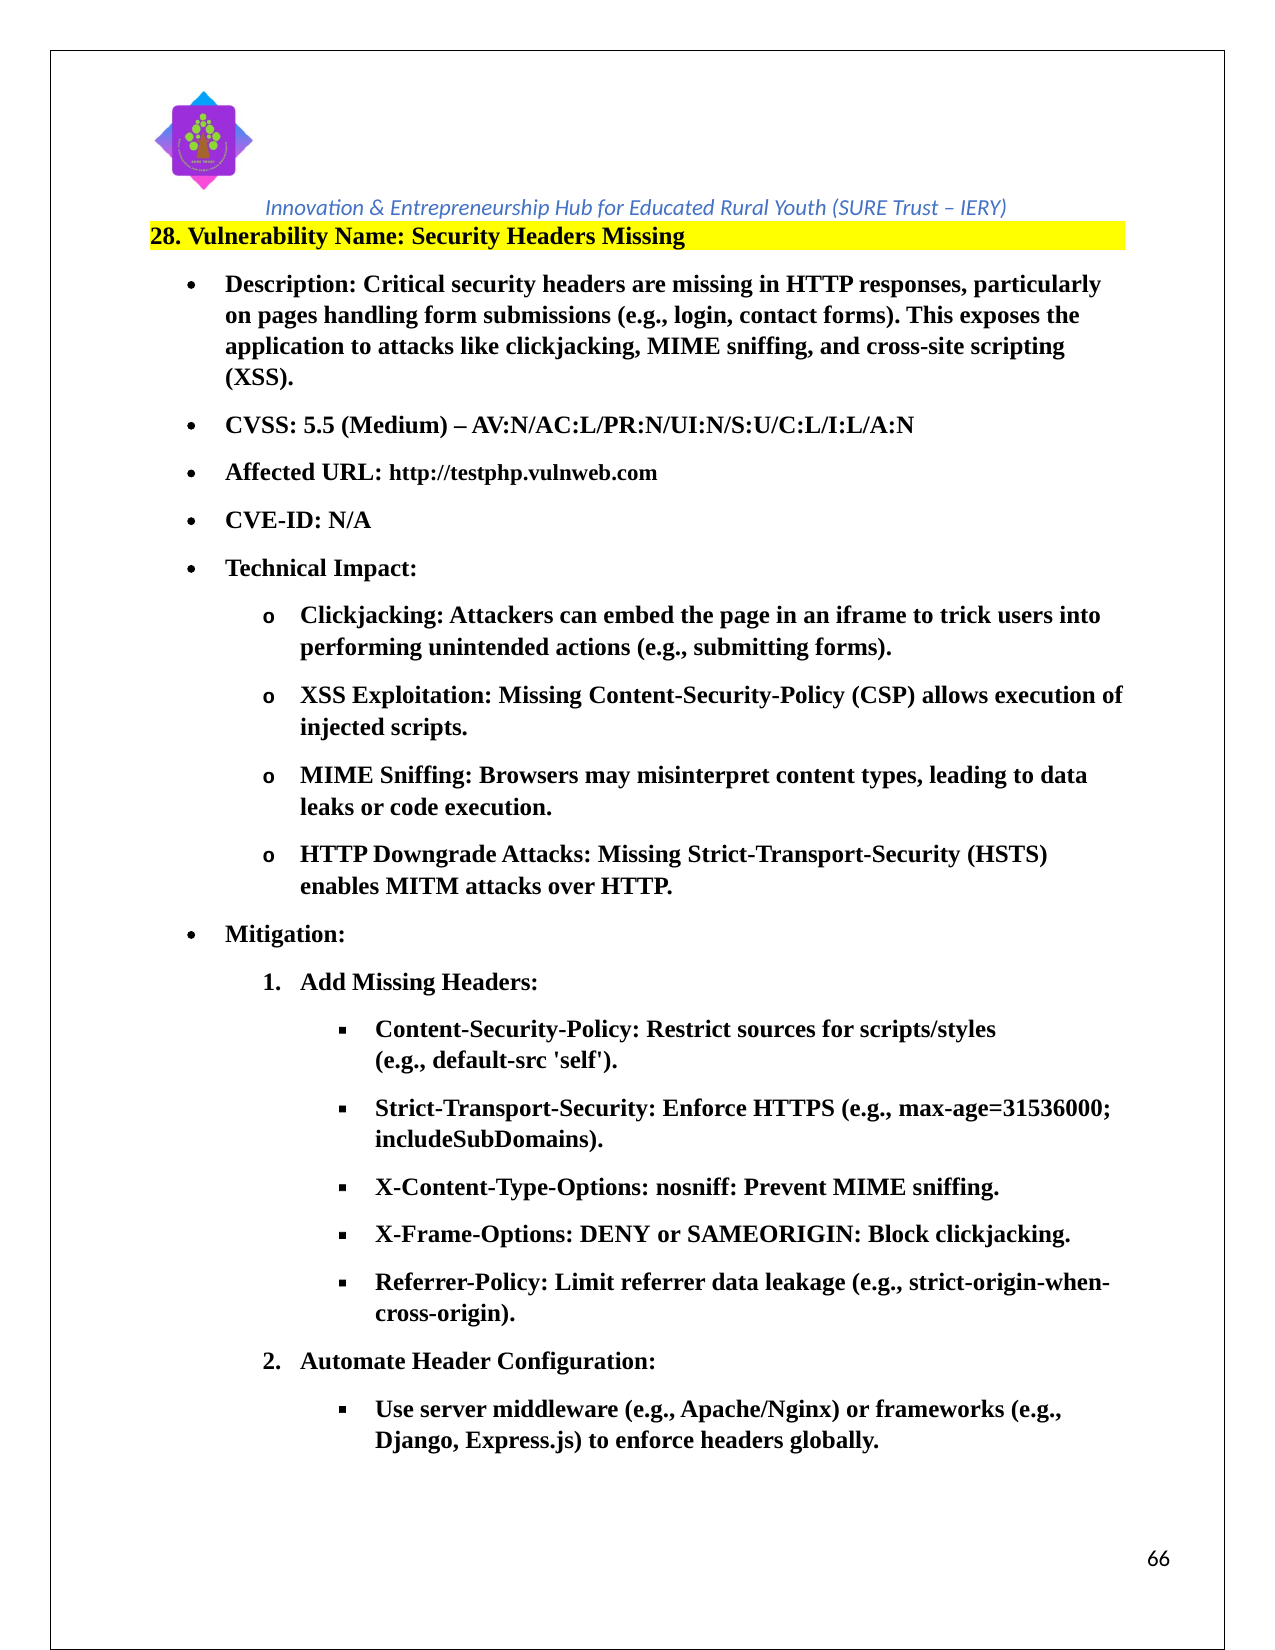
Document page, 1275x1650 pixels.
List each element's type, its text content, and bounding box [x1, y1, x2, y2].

list MIME Sniffing: Browsers may misinterpret content types, leading to data leaks or code execution. [262, 760, 1125, 820]
list Use server middleware (e.g., Apache/Nginx) or frameworks (e.g., Django, Express.js) to enforce headers globally. [337, 1394, 1125, 1453]
list Referrer-Policy: Limit referrer data leakage (e.g., strict-origin-when-cross-origin). [337, 1267, 1125, 1327]
picture [150, 88, 255, 194]
list Strict-Transport-Security: Enforce HTTPS (e.g., max-age=31536000; includeSubDomains). [337, 1093, 1125, 1153]
list Add Missing Headers: [262, 967, 1125, 995]
list Description: Critical security headers are missing in HTTP responses, particularly on pages handling form submissions (e.g., login, contact forms). This exposes the application to attacks like clickjacking, MIME sniffing, and cross-site scripting (XSS). [187, 269, 1125, 391]
list Technical Impact: [187, 553, 1125, 582]
list Clickjacking: Attackers can embed the page in an iframe to trick users into performing unintended actions (e.g., submitting forms). [262, 601, 1125, 661]
list HTTP Downgrade Attacks: Missing Strict-Transport-Security (HSTS) enables MITM attacks over HTTP. [262, 839, 1125, 900]
list Vulnerability Name: Security Headers Missing [150, 221, 1125, 250]
list Content-Security-Policy: Restrict sources for scripts/styles (e.g., default-src 'self'). [337, 1014, 1125, 1074]
list CVE-ID: N/A [187, 505, 1125, 534]
list CVSS: 5.5 (Medium) – AV:N/AC:L/PR:N/UI:N/S:U/C:L/I:L/A:N [187, 410, 1125, 438]
list XSS Exploitation: Missing Content-Security-Policy (CSP) allows execution of injected scripts. [262, 680, 1125, 741]
list Automate Header Configuration: [262, 1346, 1125, 1375]
list X-Content-Type-Options: nosniff: Prevent MIME sniffing. [337, 1172, 1125, 1201]
list X-Frame-Options: DENY or SAMEORIGIN: Block clickjacking. [337, 1219, 1125, 1248]
list Mitigation: [187, 919, 1125, 948]
list Affected URL: http://testphp.vulnweb.com [187, 457, 1125, 486]
